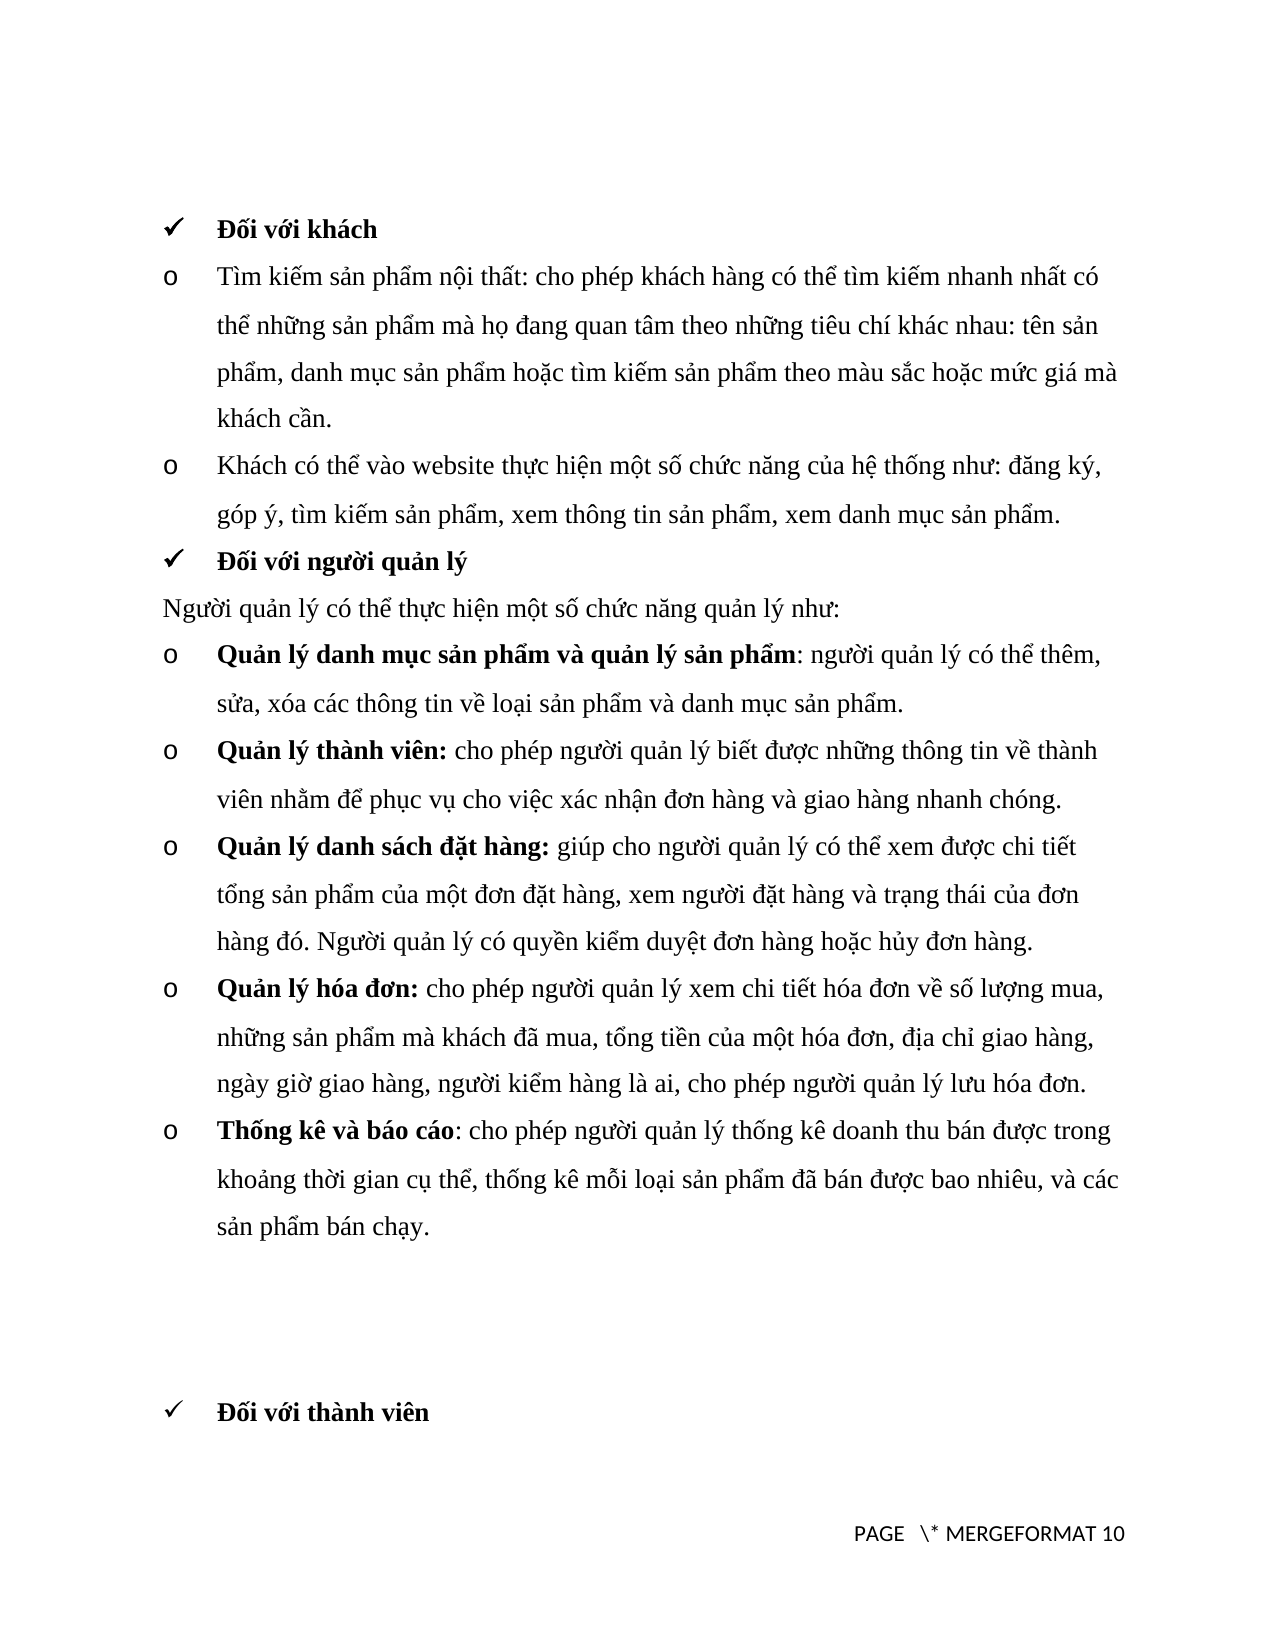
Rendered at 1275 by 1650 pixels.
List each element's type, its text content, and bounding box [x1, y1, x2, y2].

list Người quản lý có thể thực hiện một số chức năng quản lý như: [162, 592, 1125, 623]
list Tìm kiếm sản phẩm nội thất: cho phép khách hàng có thể tìm kiếm nhanh nhất có thể những sản phẩm mà họ đang quan tâm theo những tiêu chí khác nhau: tên sản phẩm, danh mục sản phẩm hoặc tìm kiếm sản phẩm theo màu sắc hoặc mức giá mà khách cần. [162, 260, 1125, 434]
list Quản lý thành viên: cho phép người quản lý biết được những thông tin về thành viên nhằm để phục vụ cho việc xác nhận đơn hàng và giao hàng nhanh chóng. [162, 734, 1125, 814]
list Thống kê và báo cáo: cho phép người quản lý thống kê doanh thu bán được trong khoảng thời gian cụ thể, thống kê mỗi loại sản phẩm đã bán được bao nhiêu, và các sản phẩm bán chạy. [162, 1114, 1125, 1241]
list Quản lý hóa đơn: cho phép người quản lý xem chi tiết hóa đơn về số lượng mua, những sản phẩm mà khách đã mua, tổng tiền của một hóa đơn, địa chỉ giao hàng, ngày giờ giao hàng, người kiểm hàng là ai, cho phép người quản lý lưu hóa đơn. [162, 972, 1125, 1099]
list Quản lý danh mục sản phẩm và quản lý sản phẩm: người quản lý có thể thêm, sửa, xóa các thông tin về loại sản phẩm và danh mục sản phẩm. [162, 638, 1125, 718]
list Đối với người quản lý [162, 545, 1125, 576]
list Đối với khách [162, 213, 1125, 244]
list Khách có thể vào website thực hiện một số chức năng của hệ thống như: đăng ký, góp ý, tìm kiếm sản phẩm, xem thông tin sản phẩm, xem danh mục sản phẩm. [162, 449, 1125, 529]
list Quản lý danh sách đặt hàng: giúp cho người quản lý có thể xem được chi tiết tổng sản phẩm của một đơn đặt hàng, xem người đặt hàng và trạng thái của đơn hàng đó. Người quản lý có quyền kiểm duyệt đơn hàng hoặc hủy đơn hàng. [162, 829, 1125, 956]
list Đối với thành viên [162, 1396, 1125, 1428]
